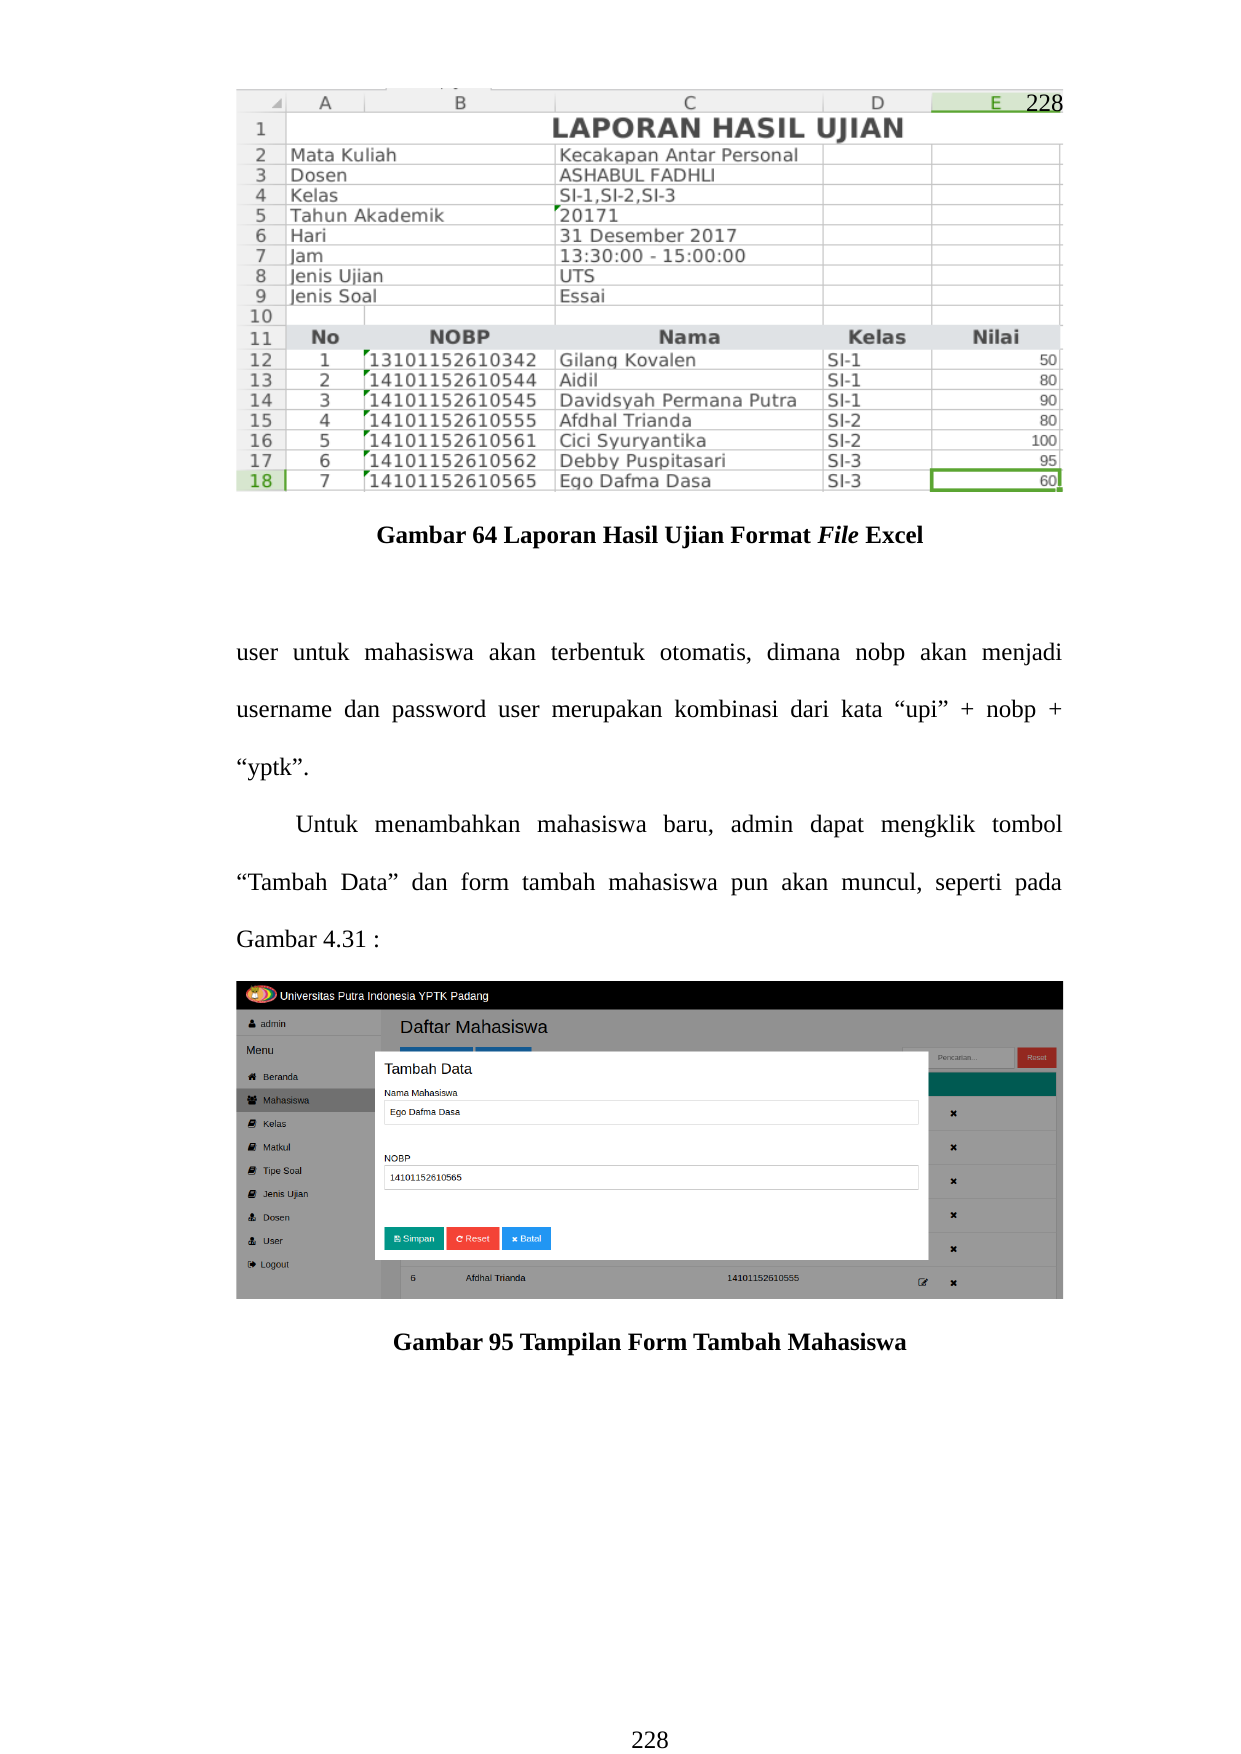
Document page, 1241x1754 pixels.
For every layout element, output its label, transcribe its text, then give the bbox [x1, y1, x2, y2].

picture [236, 981, 1064, 1299]
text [236, 236, 1063, 780]
picture [236, 88, 1064, 492]
text Untuk menambahkan mahasiswa baru, admin dapat mengklik tombol “Tambah Data” dan form tambah mahasiswa pun akan muncul, seperti pada Gambar 4.31 : [236, 809, 1063, 953]
